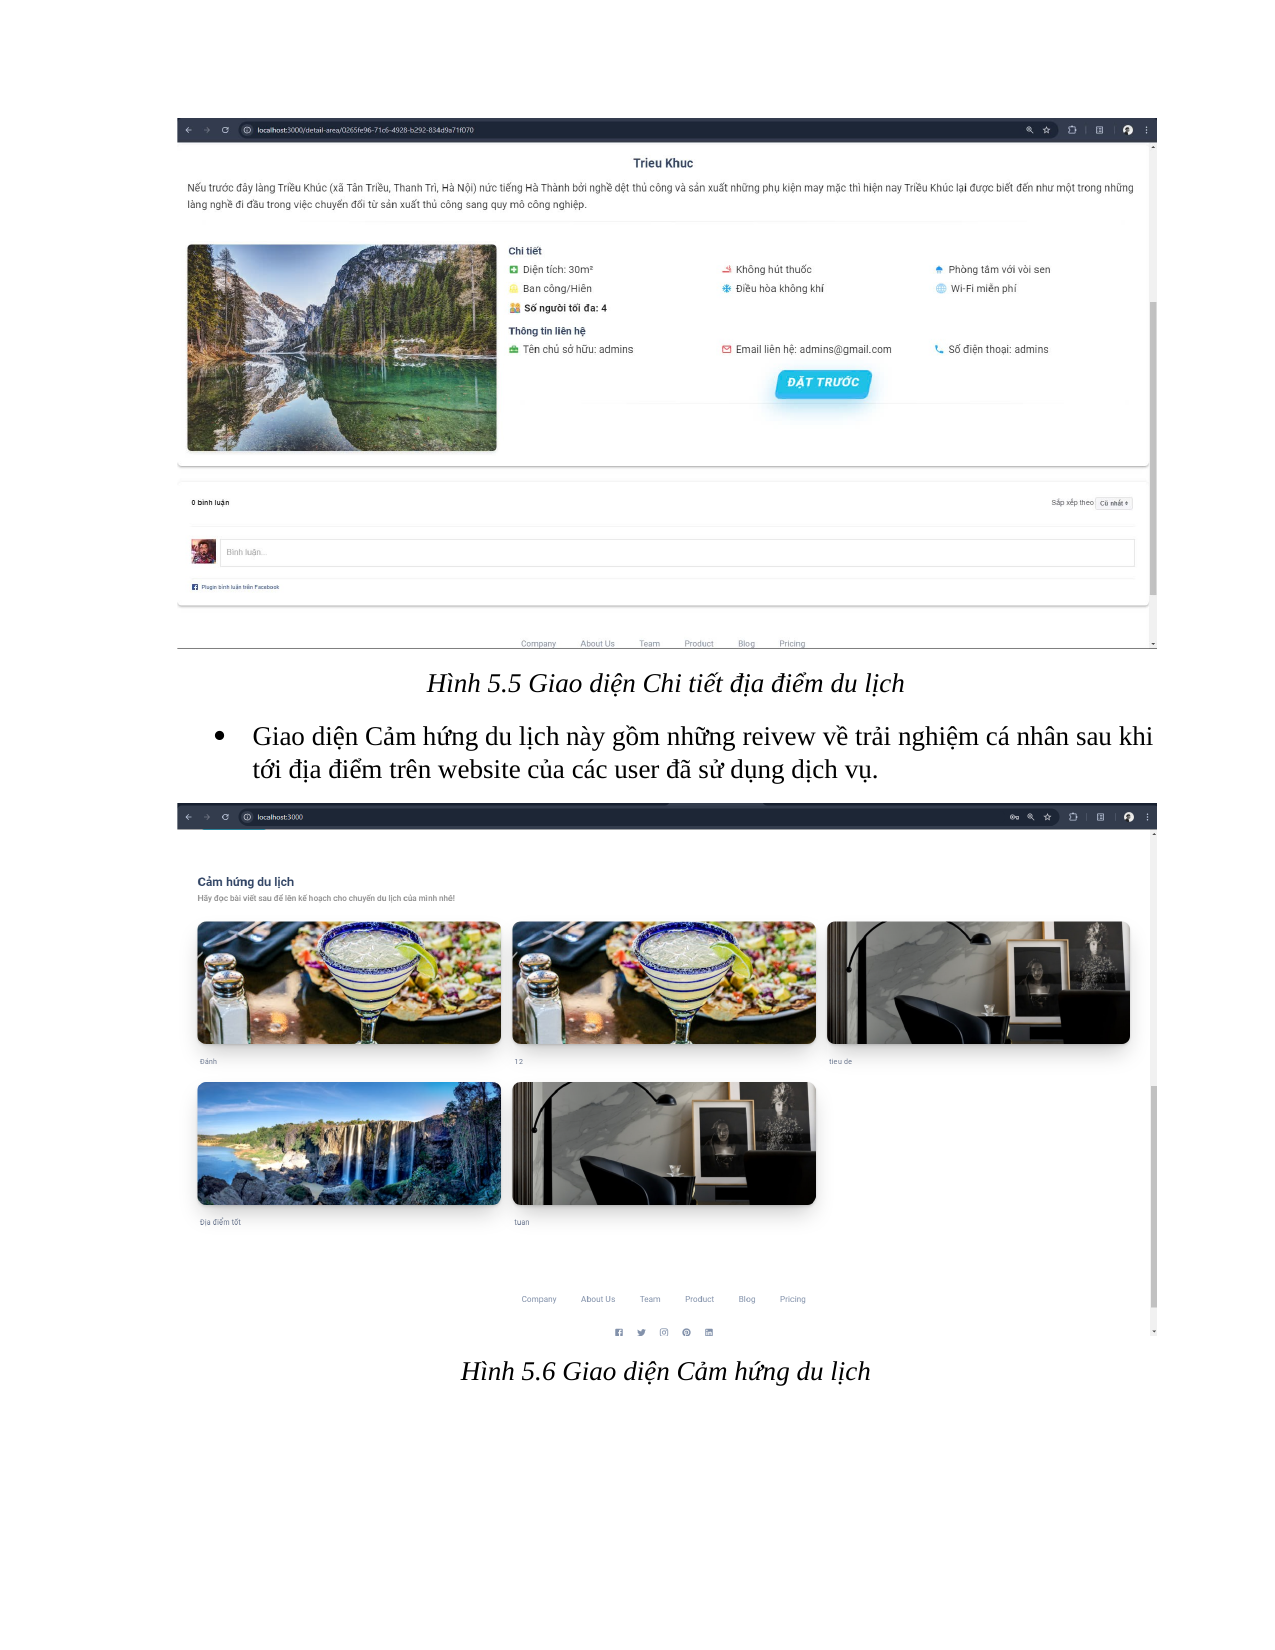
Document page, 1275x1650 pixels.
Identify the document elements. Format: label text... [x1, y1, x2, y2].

picture [177, 803, 1157, 1336]
list Giao diện Cảm hứng du lịch này gồm những reivew về trải nghiệm cá nhân sau khi tới địa điểm trên website của các user đã sử dụng dịch vụ. [215, 719, 1157, 784]
picture [177, 118, 1157, 649]
